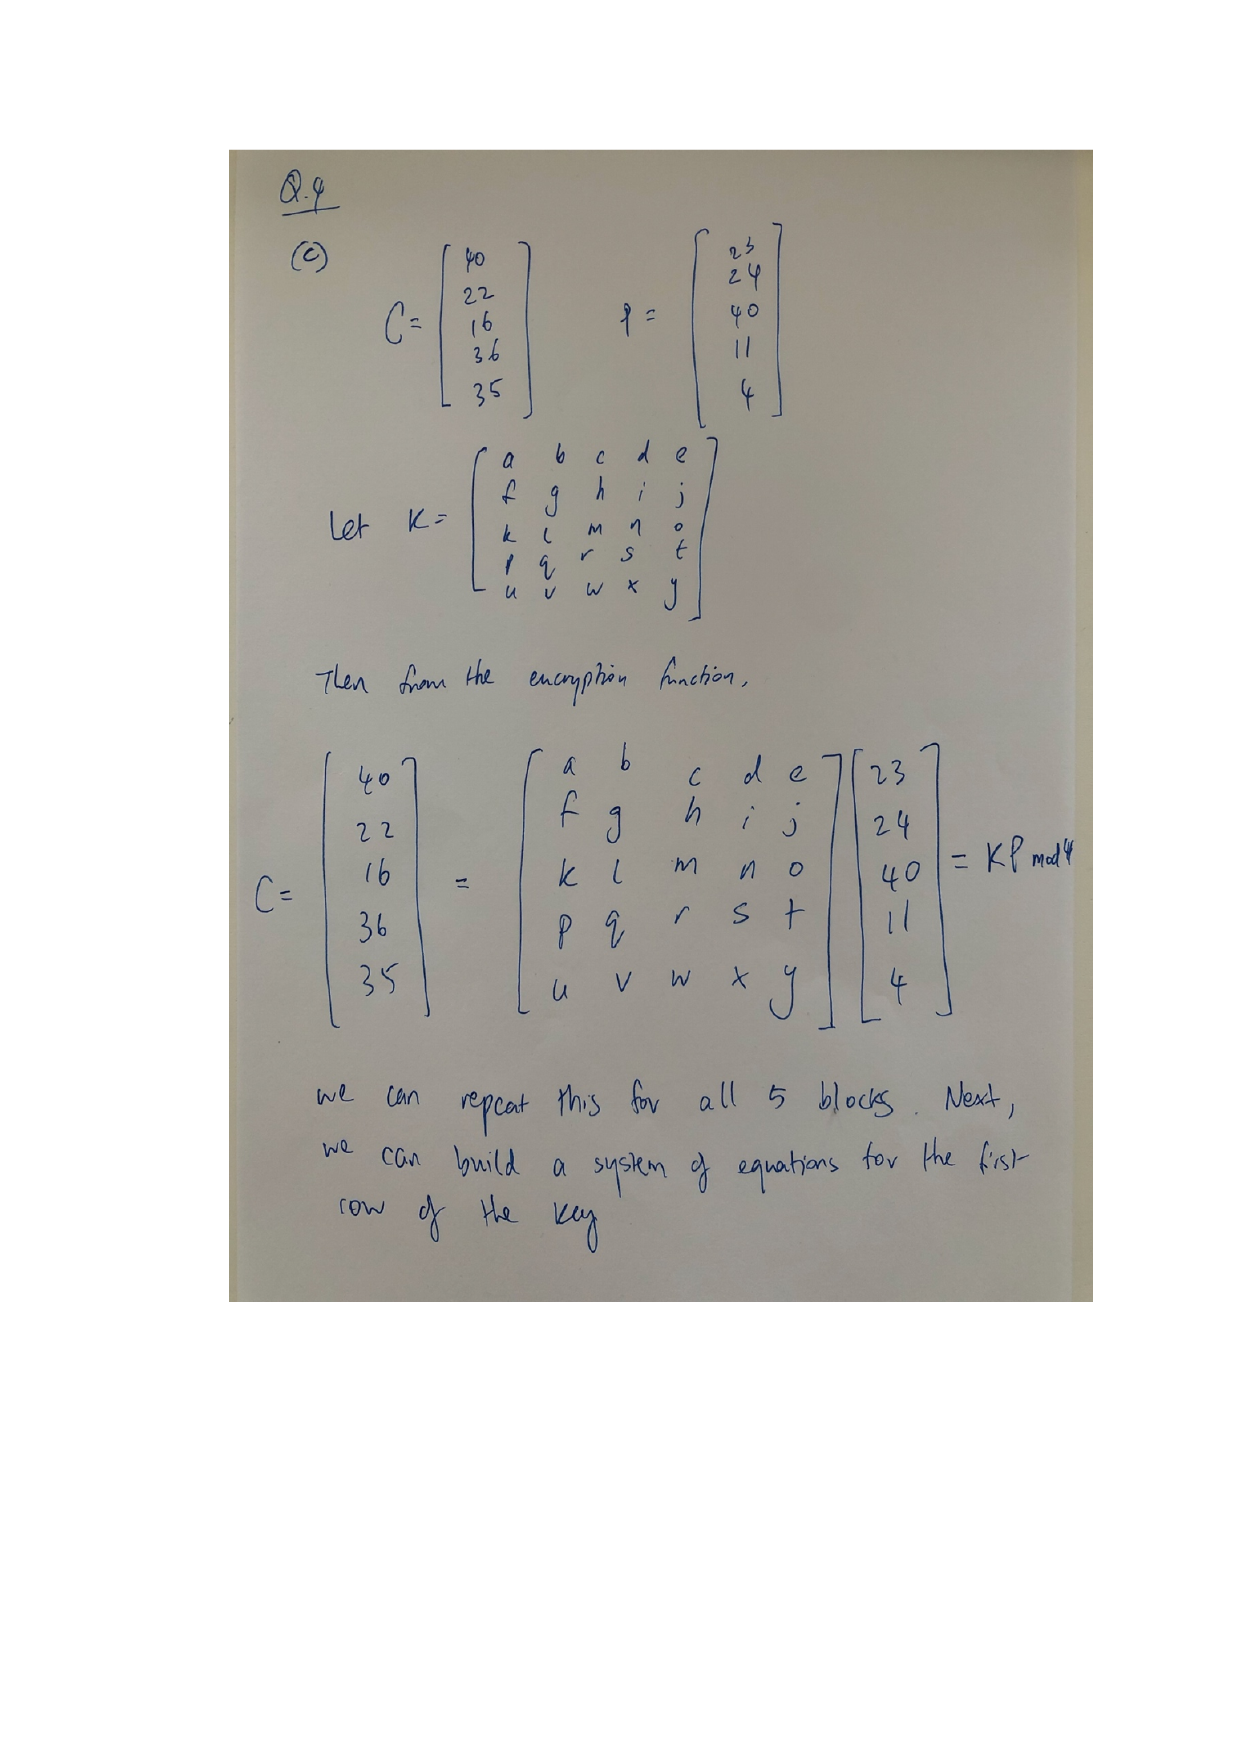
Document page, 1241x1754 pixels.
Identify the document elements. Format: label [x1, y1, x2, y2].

picture [229, 151, 1093, 1301]
